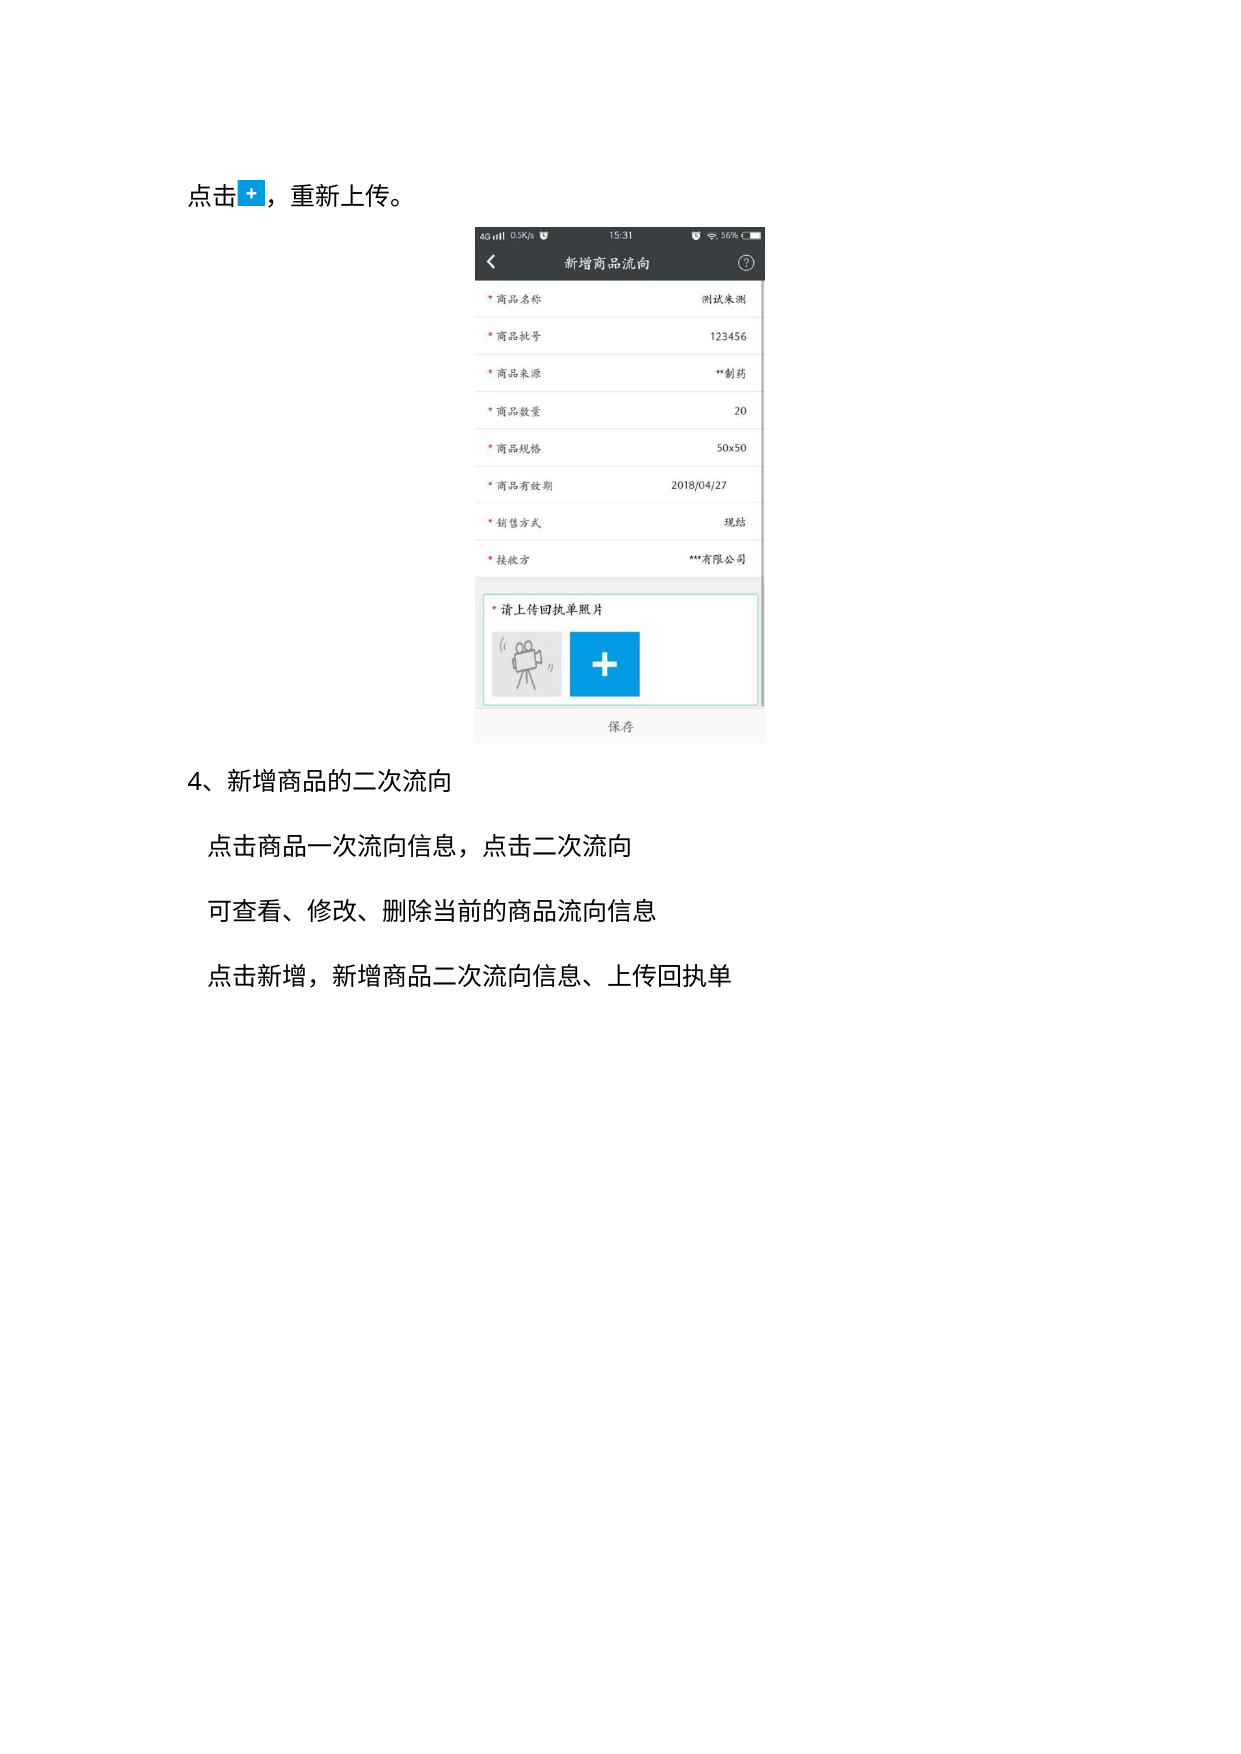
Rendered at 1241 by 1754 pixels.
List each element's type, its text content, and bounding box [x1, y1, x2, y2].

picture [475, 227, 765, 743]
text 点击新增，新增商品二次流向信息、上传回执单 [187, 942, 1053, 1007]
picture [247, 189, 256, 198]
text 可查看、修改、删除当前的商品流向信息 [187, 877, 1053, 942]
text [187, 162, 1053, 227]
text 点击商品一次流向信息，点击二次流向 [187, 812, 1053, 877]
text 4、新增商品的二次流向 [187, 747, 1053, 812]
